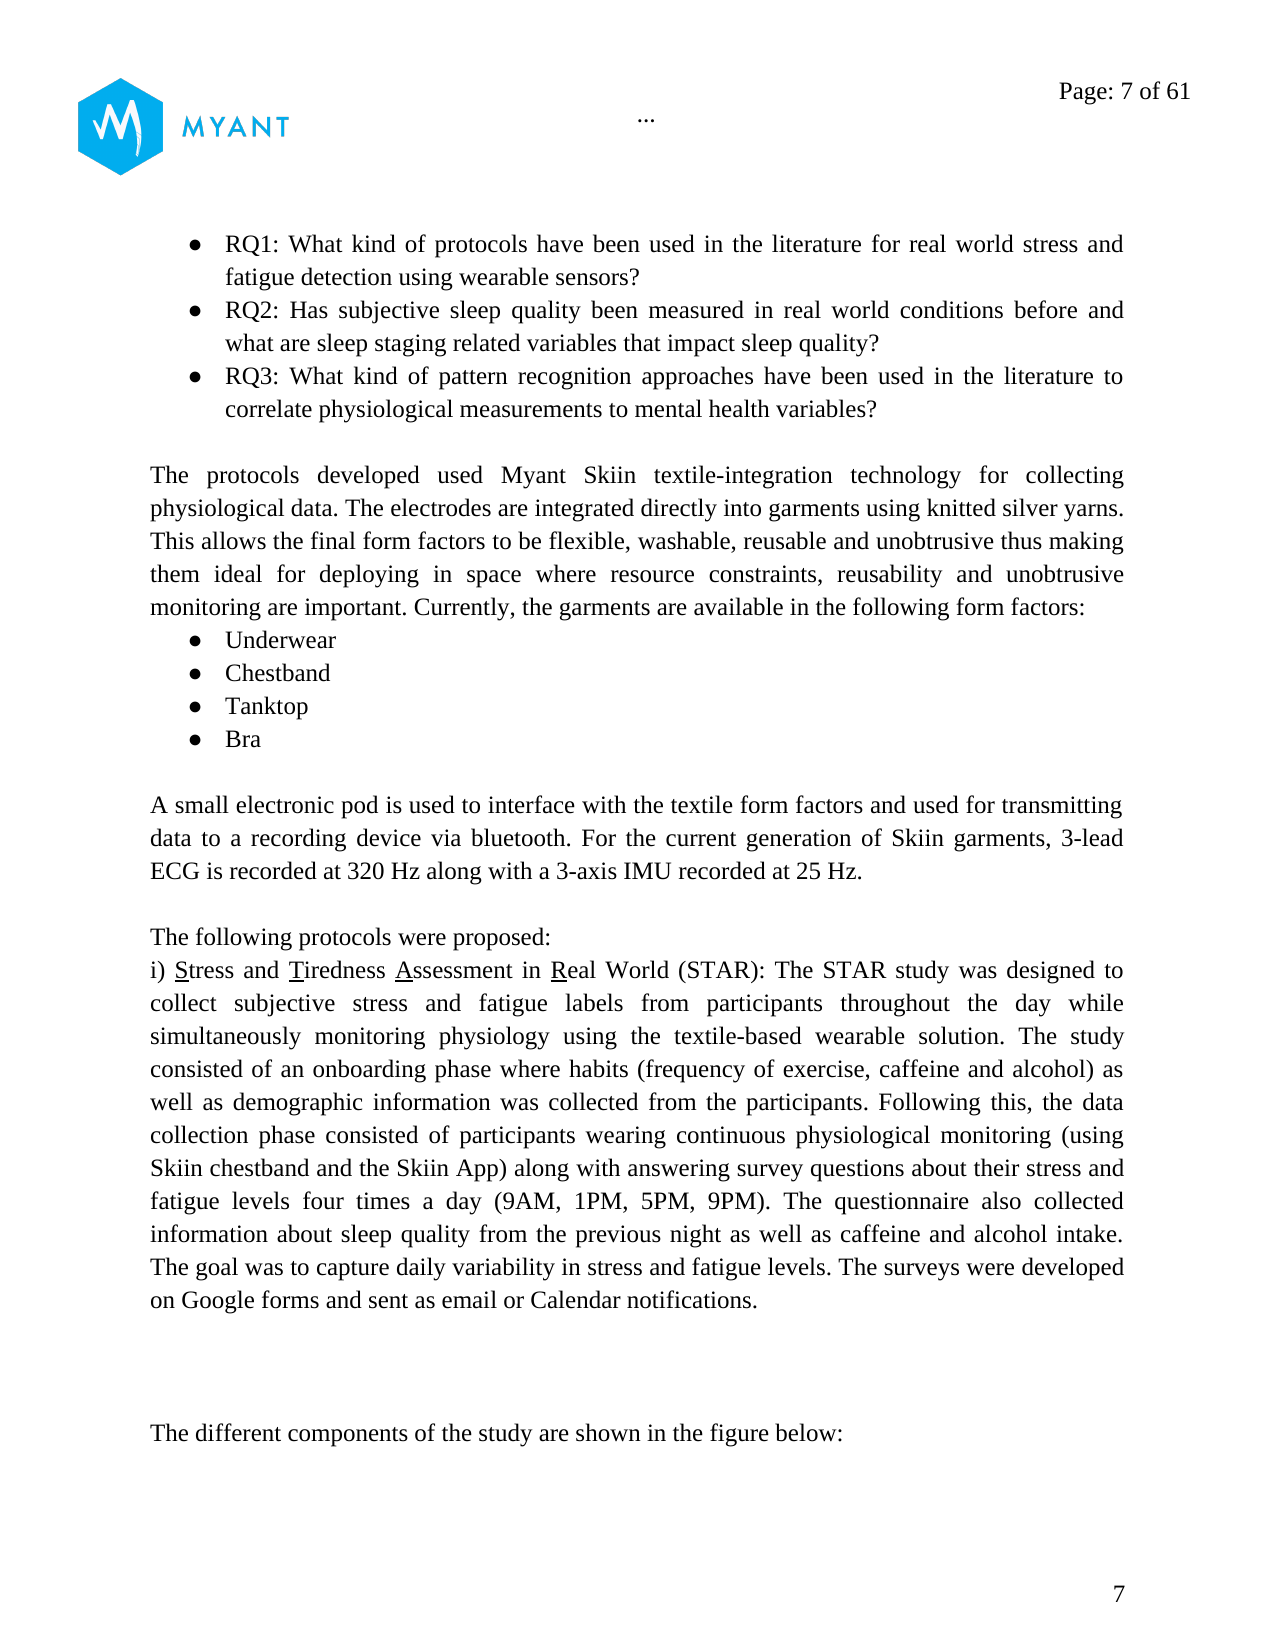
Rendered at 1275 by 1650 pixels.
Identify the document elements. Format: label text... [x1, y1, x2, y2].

list Tanktop [187, 691, 1125, 720]
list Underwear [187, 625, 1125, 654]
list RQ2: Has subjective sleep quality been measured in real world conditions before and what are sleep staging related variables that impact sleep quality? [187, 295, 1125, 357]
text The protocols developed used Myant Skiin textile-integration technology for collecting physiological data. The electrodes are integrated directly into garments using knitted silver yarns. This allows the final form factors to be flexible, washable, reusable and unobtrusive thus making them ideal for deploying in space where resource constraints, reusability and unobtrusive monitoring are important. Currently, the garments are available in the following form factors: [150, 460, 1125, 621]
list RQ1: What kind of protocols have been used in the literature for real world stress and fatigue detection using wearable sensors? [187, 229, 1125, 291]
text The different components of the study are shown in the figure below: [150, 1418, 1125, 1446]
text A small electronic pod is used to interface with the textile form factors and used for transmitting data to a recording device via bluetooth. For the current generation of Skiin garments, 3-lead ECG is recorded at 320 Hz along with a 3-axis IMU recorded at 25 Hz. [150, 790, 1125, 885]
list RQ3: What kind of pattern recognition approaches have been used in the literature to correlate physiological measurements to mental health variables? [187, 361, 1125, 423]
picture [76, 76, 290, 177]
text The following protocols were proposed: [150, 922, 1125, 951]
list Bra [187, 724, 1125, 753]
list Chestband [187, 658, 1125, 687]
text i) Stress and Tiredness Assessment in Real World (STAR): The STAR study was designed to collect subjective stress and fatigue labels from participants throughout the day while simultaneously monitoring physiology using the textile-based wearable solution. The study consisted of an onboarding phase where habits (frequency of exercise, caffeine and alcohol) as well as demographic information was collected from the participants. Following this, the data collection phase consisted of participants wearing continuous physiological monitoring (using Skiin chestband and the Skiin App) along with answering survey questions about their stress and fatigue levels four times a day (9AM, 1PM, 5PM, 9PM). The questionnaire also collected information about sleep quality from the previous night as well as caffeine and alcohol intake. The goal was to capture daily variability in stress and fatigue levels. The surveys were developed on Google forms and sent as email or Calendar notifications. [150, 955, 1125, 1314]
